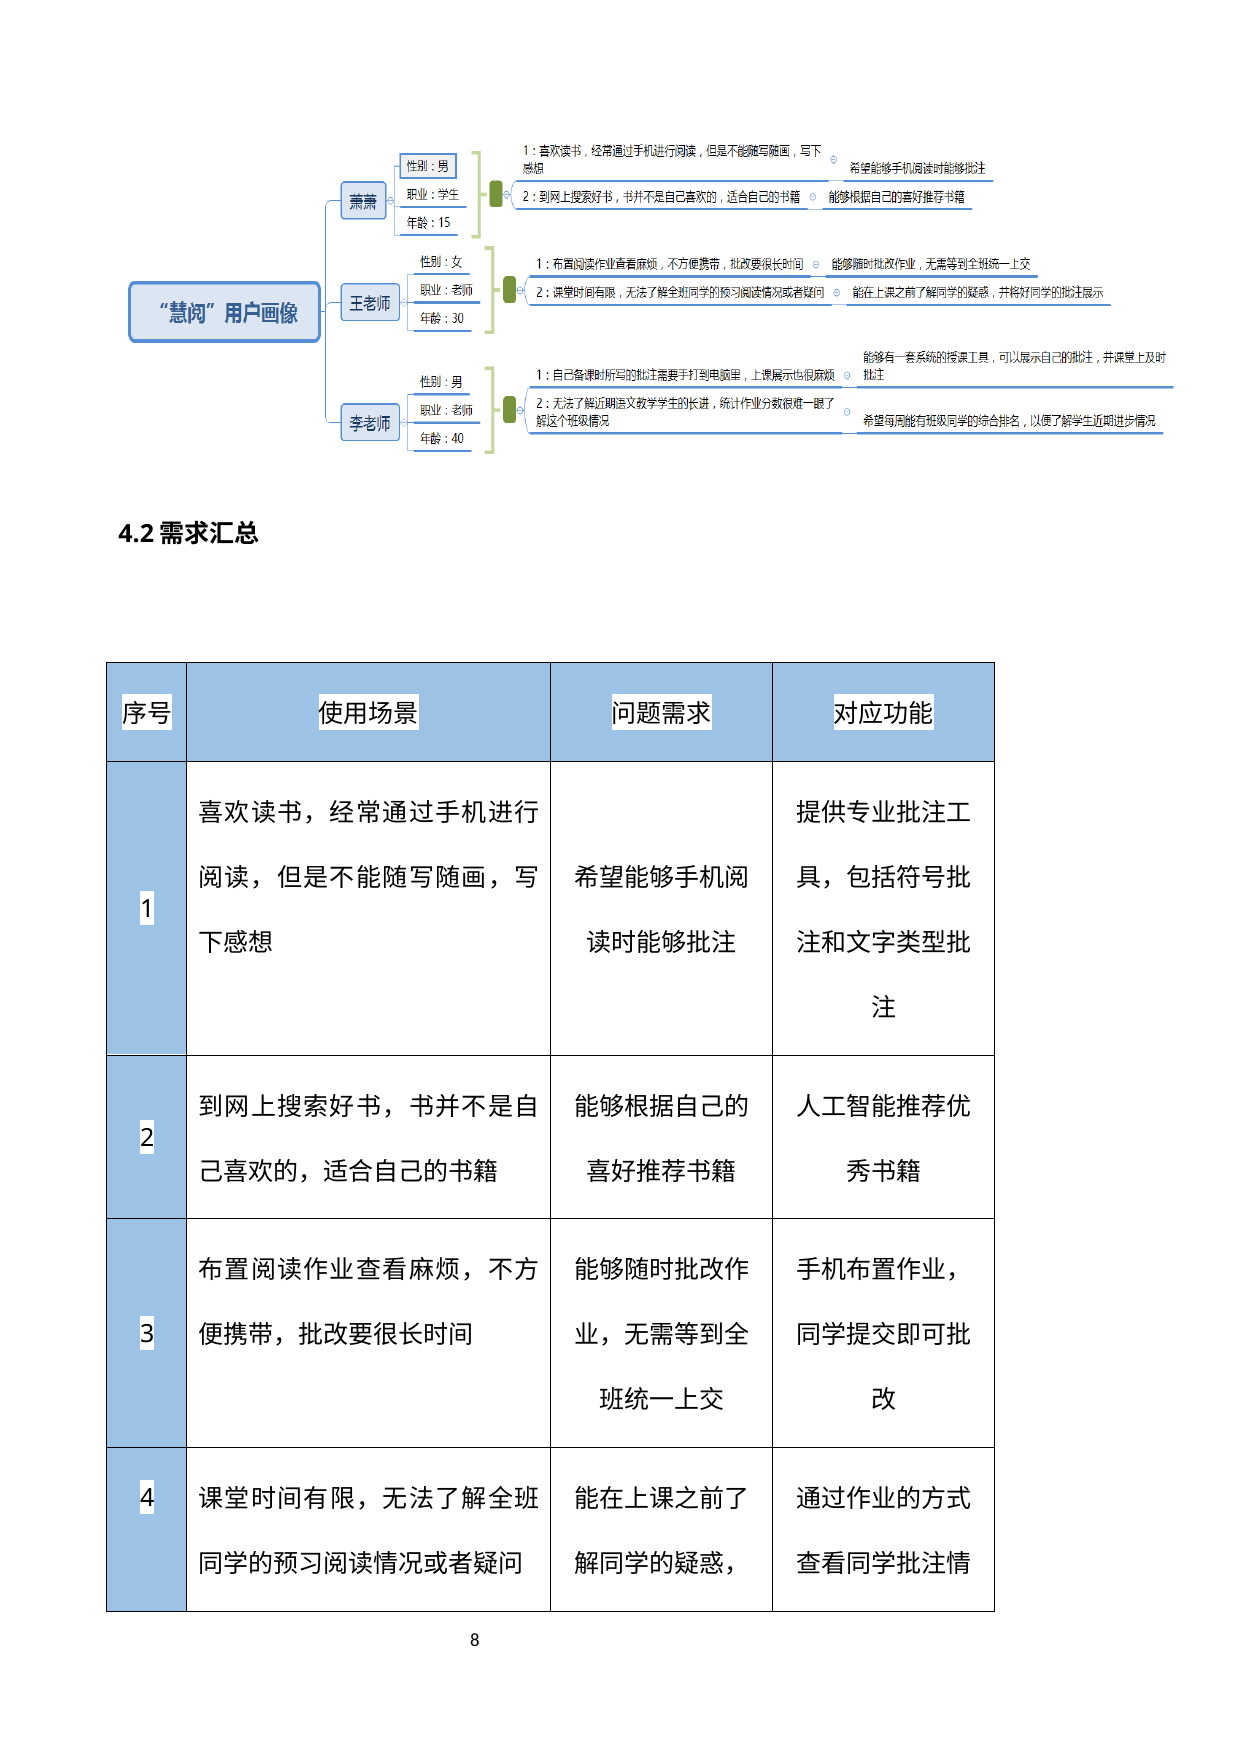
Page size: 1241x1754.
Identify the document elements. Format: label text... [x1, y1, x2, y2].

table_cell 3 [107, 1219, 186, 1447]
table_cell 能够随时批改作业，无需等到全班统一上交 [551, 1219, 772, 1447]
table_header 使用场景 [187, 663, 550, 761]
picture [118, 125, 1184, 467]
table_header 序号 [107, 663, 186, 761]
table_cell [773, 1448, 994, 1611]
list 4.2需求汇总 [118, 499, 1122, 564]
table_cell 到网上搜索好书，书并不是自己喜欢的，适合自己的书籍 [187, 1056, 550, 1218]
table_cell 2 [107, 1056, 186, 1218]
table_cell 布置阅读作业查看麻烦，不方便携带，批改要很长时间 [187, 1219, 550, 1447]
table_cell 手机布置作业，同学提交即可批改 [773, 1219, 994, 1447]
table_cell 提供专业批注工具，包括符号批注和文字类型批注 [773, 762, 994, 1054]
table_cell 能够根据自己的喜好推荐书籍 [551, 1056, 772, 1218]
table_cell 4 [107, 1448, 186, 1611]
table_cell 人工智能推荐优秀书籍 [773, 1056, 994, 1218]
table_cell 希望能够手机阅读时能够批注 [551, 762, 772, 1054]
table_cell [551, 1448, 772, 1611]
table_header 问题需求 [551, 663, 772, 761]
table_cell 1 [107, 762, 186, 1054]
table_cell 喜欢读书，经常通过手机进行阅读，但是不能随写随画，写下感想 [187, 762, 550, 1054]
table_header 对应功能 [773, 663, 994, 761]
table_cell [187, 1448, 550, 1611]
